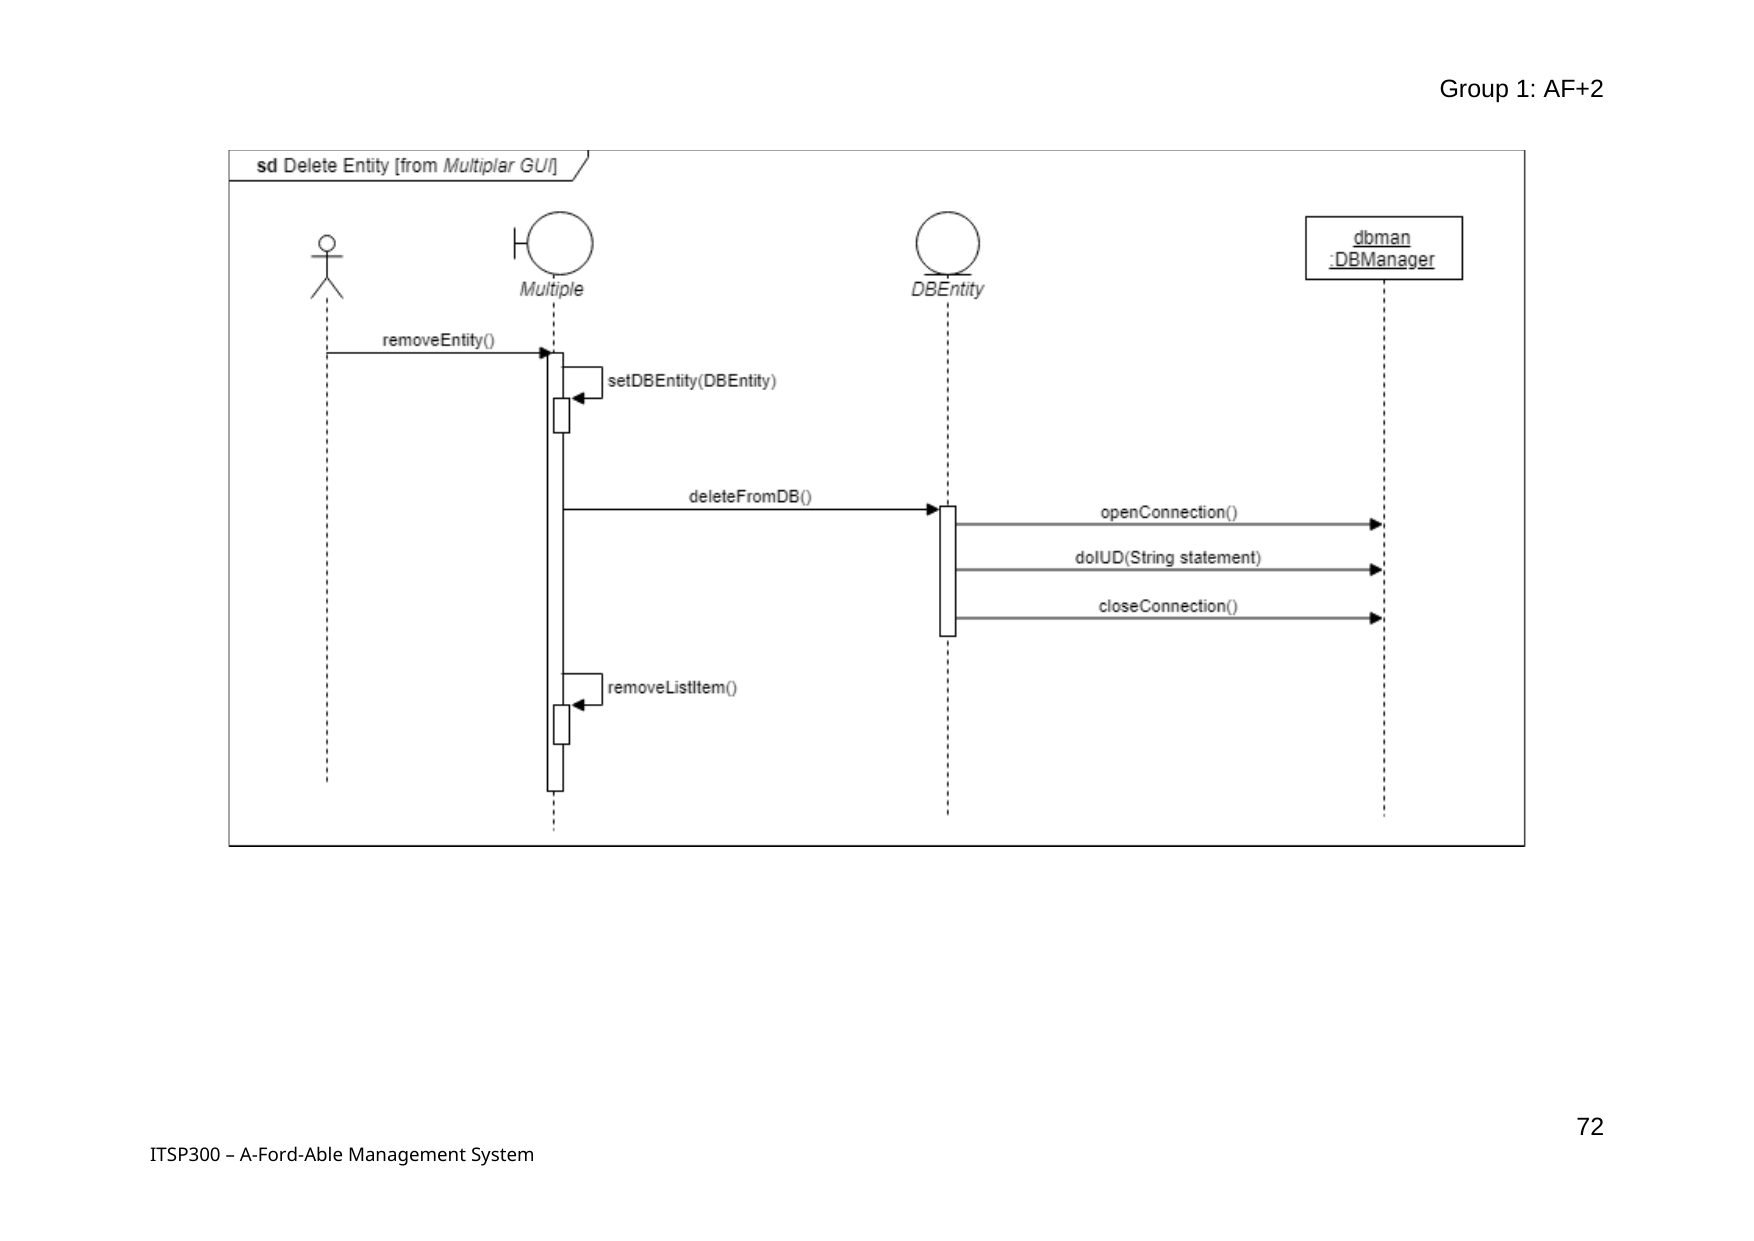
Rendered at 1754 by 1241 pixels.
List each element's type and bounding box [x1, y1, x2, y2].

picture [228, 150, 1526, 847]
